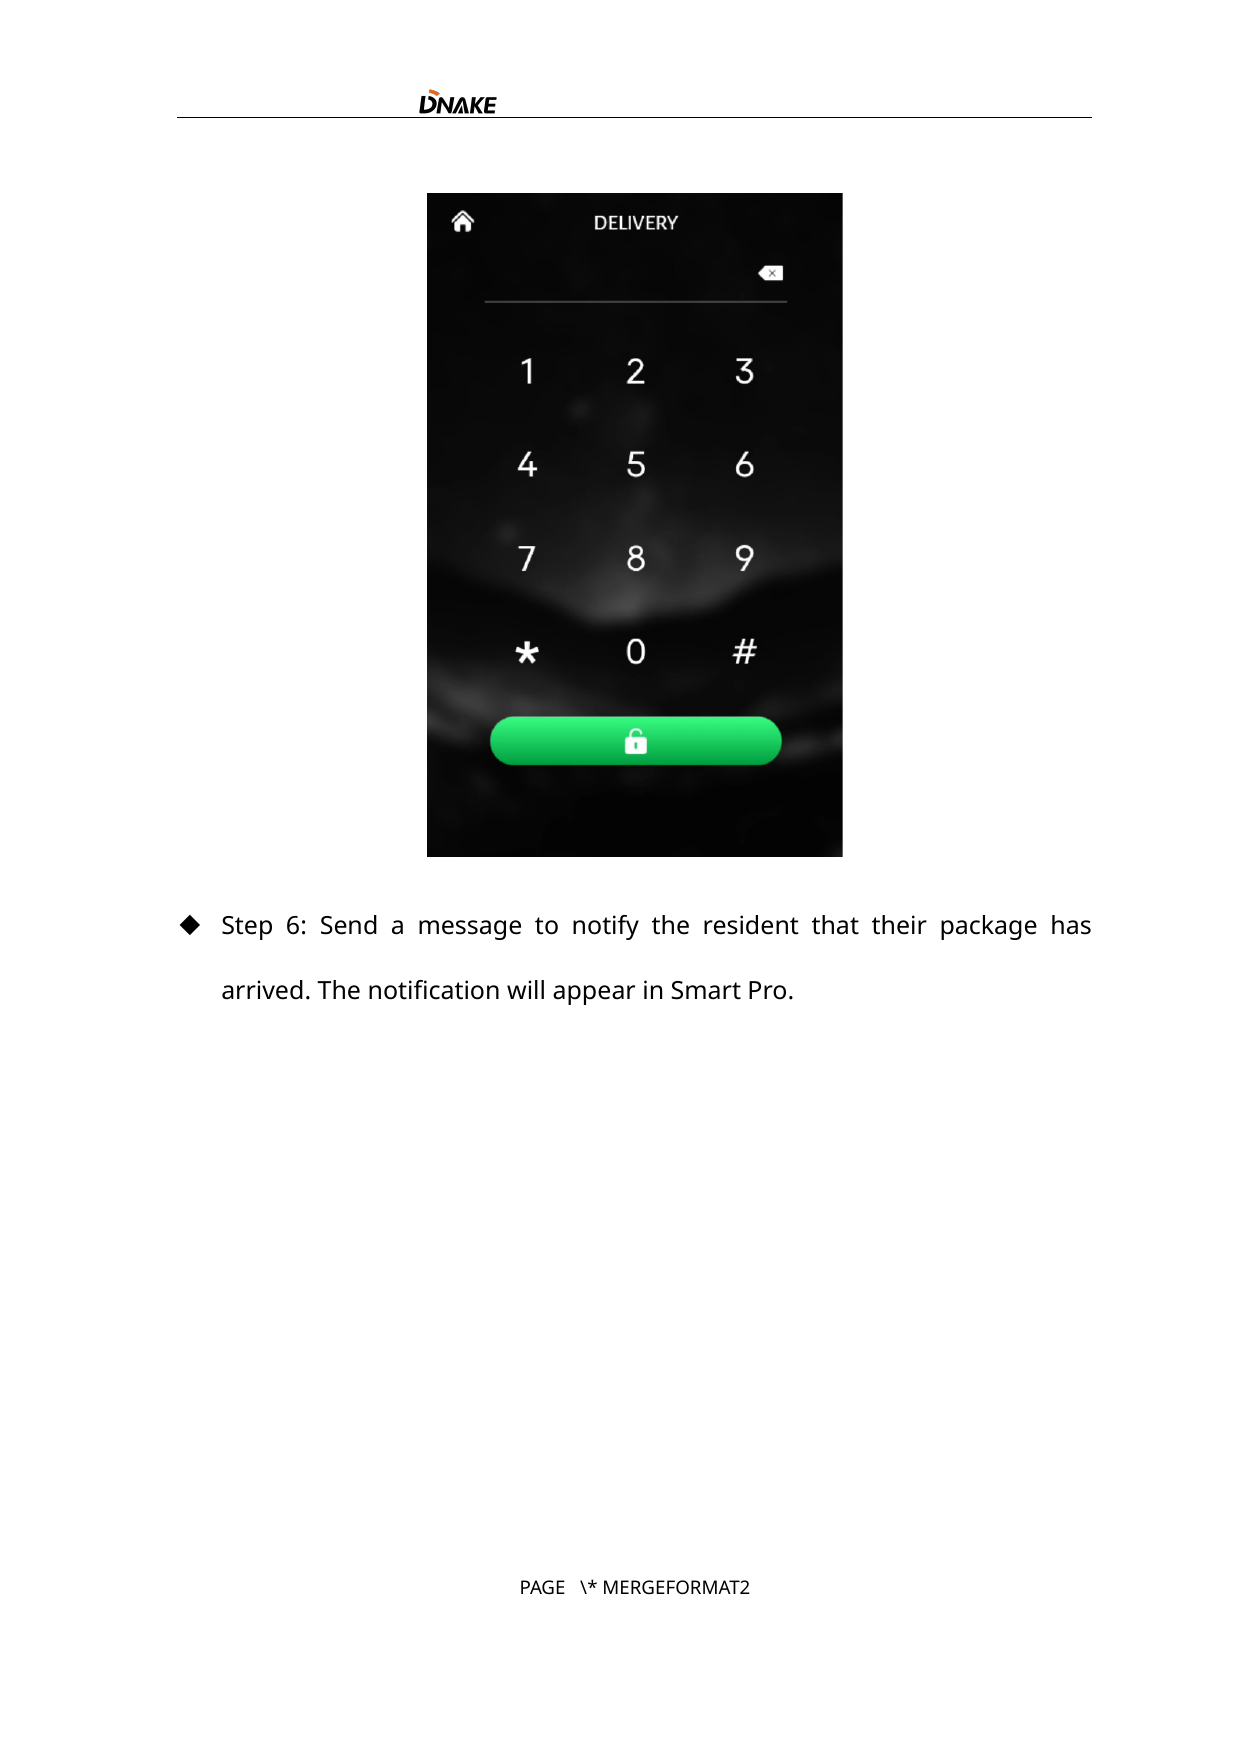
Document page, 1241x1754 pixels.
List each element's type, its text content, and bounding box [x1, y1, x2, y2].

picture [418, 88, 497, 115]
picture [427, 193, 843, 857]
list Step 6: Send a message to notify the resident that their package has arrived. The notification will appear in Smart Pro. [177, 892, 1092, 1022]
